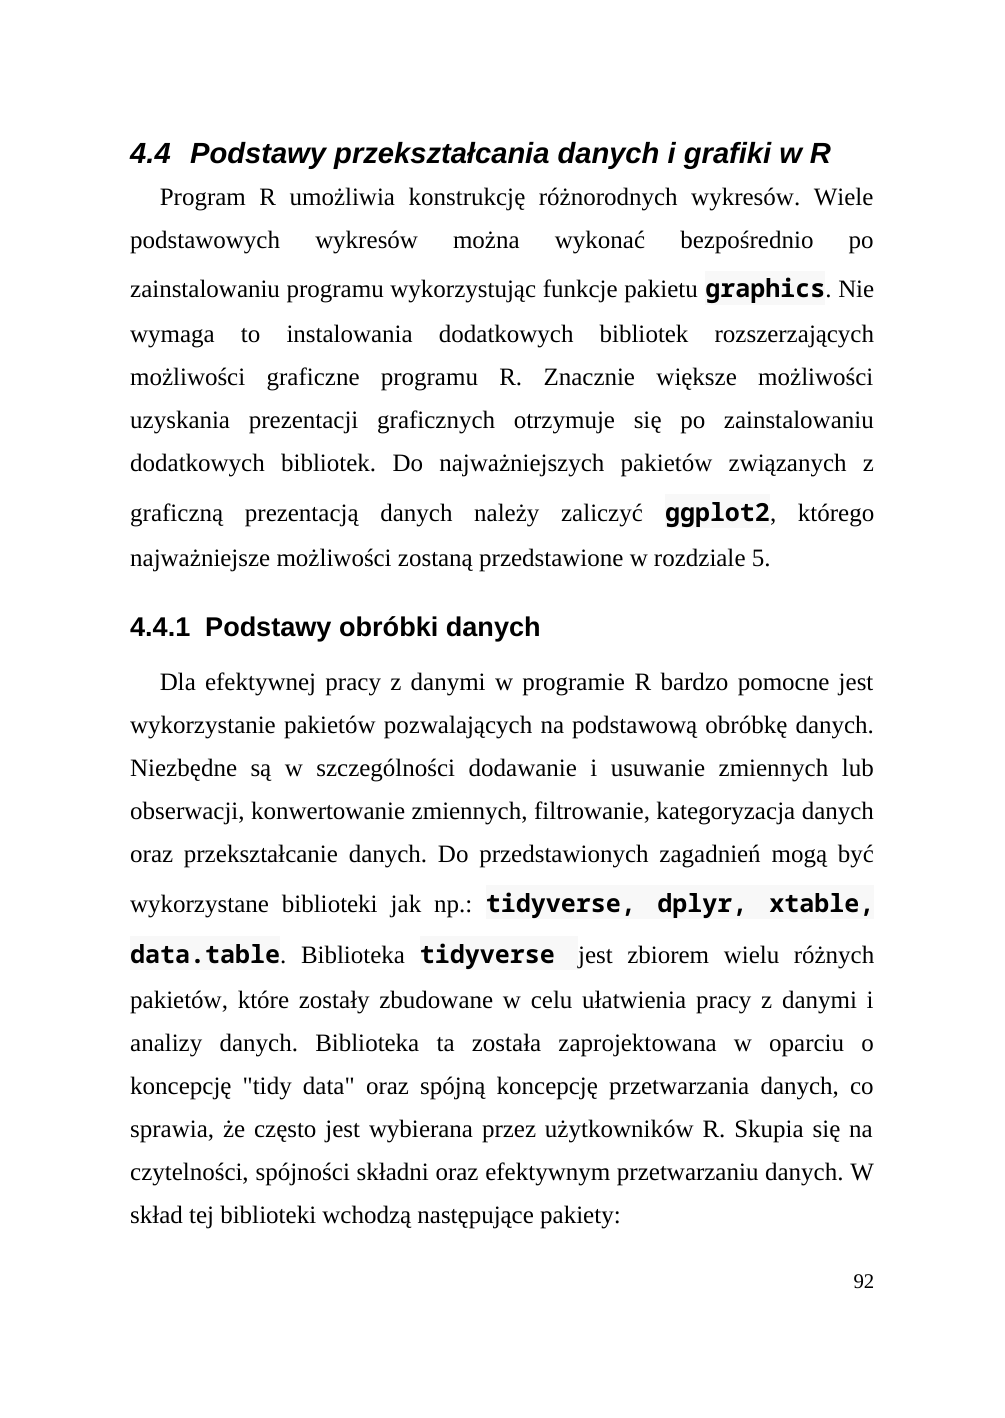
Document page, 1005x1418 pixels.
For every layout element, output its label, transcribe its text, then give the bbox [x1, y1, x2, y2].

subtitle Podstawy obróbki danych [130, 611, 874, 642]
text Program R umożliwia konstrukcję różnorodnych wykresów. Wiele podstawowych wykresów można wykonać bezpośrednio po zainstalowaniu programu wykorzystując funkcje pakietu graphics. Nie wymaga to instalowania dodatkowych bibliotek rozszerzających możliwości graficzne programu R. Znacznie większe możliwości uzyskania prezentacji graficznych otrzymuje się po zainstalowaniu dodatkowych bibliotek. Do najważniejszych pakietów związanych z graficzną prezentacją danych należy zaliczyć ggplot2, którego najważniejsze możliwości zostaną przedstawione w rozdziale 5. [130, 182, 874, 571]
text Dla efektywnej pracy z danymi w programie R bardzo pomocne jest wykorzystanie pakietów pozwalających na podstawową obróbkę danych. Niezbędne są w szczególności dodawanie i usuwanie zmiennych lub obserwacji, konwertowanie zmiennych, filtrowanie, kategoryzacja danych oraz przekształcanie danych. Do przedstawionych zagadnień mogą być wykorzystane biblioteki jak np.: tidyverse, dplyr, xtable, data.table. Biblioteka tidyverse jest zbiorem wielu różnych pakietów, które zostały zbudowane w celu ułatwienia pracy z danymi i analizy danych. Biblioteka ta została zaprojektowana w oparciu o koncepcję "tidy data" oraz spójną koncepcję przetwarzania danych, co sprawia, że często jest wybierana przez użytkowników R. Skupia się na czytelności, spójności składni oraz efektywnym przetwarzaniu danych. W skład tej biblioteki wchodzą następujące pakiety: [130, 667, 874, 1229]
subtitle Podstawy przekształcania danych i grafiki w R [130, 136, 874, 169]
